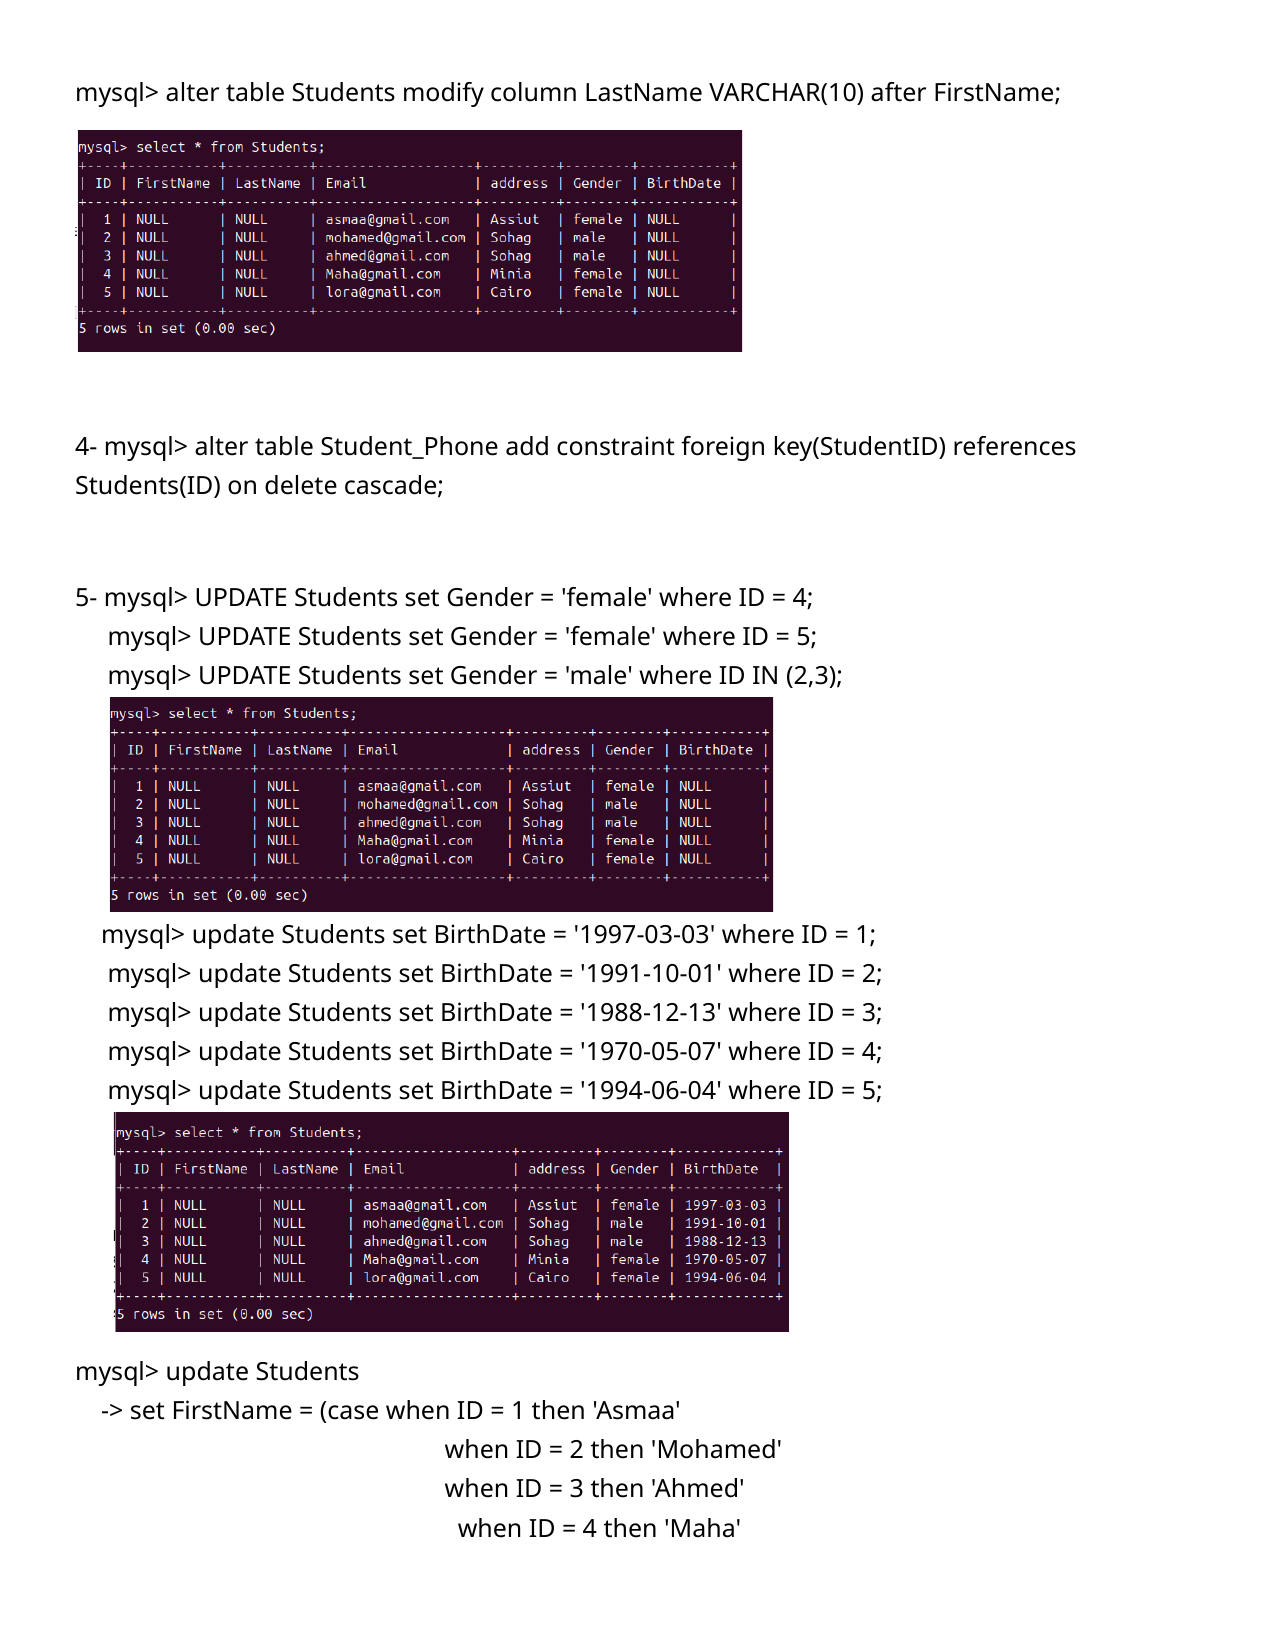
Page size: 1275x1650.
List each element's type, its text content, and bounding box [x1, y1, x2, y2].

text mysql> update Students set BirthDate = '1991-10-01' where ID = 2; [75, 955, 1200, 989]
text mysql> update Students set BirthDate = '1970-05-07' where ID = 4; [75, 1034, 1200, 1068]
text when ID = 3 then 'Ahmed' [75, 1471, 1200, 1505]
text mysql> update Students set BirthDate = '1988-12-13' where ID = 3; [75, 994, 1200, 1029]
picture [75, 130, 743, 352]
text mysql> alter table Students modify column LastName VARCHAR(10) after FirstName; [75, 75, 1200, 109]
text when ID = 2 then 'Mohamed' [75, 1432, 1200, 1466]
text -> set FirstName = (case when ID = 1 then 'Asmaa' [75, 1393, 1200, 1427]
text when ID = 4 then 'Maha' [75, 1510, 1200, 1544]
text 4- mysql> alter table Student_Phone add constraint foreign key(StudentID) references Students(ID) on delete cascade; [75, 429, 1200, 502]
text 5- mysql> UPDATE Students set Gender = 'female' where ID = 4; [75, 579, 1200, 614]
text mysql> update Students set BirthDate = '1997-03-03' where ID = 1; [75, 916, 1200, 950]
picture [113, 1112, 789, 1332]
text mysql> UPDATE Students set Gender = 'female' where ID = 5; [75, 619, 1200, 653]
text mysql> UPDATE Students set Gender = 'male' where ID IN (2,3); [75, 658, 1200, 692]
text mysql> update Students [75, 1354, 1200, 1388]
picture [107, 697, 774, 912]
text mysql> update Students set BirthDate = '1994-06-04' where ID = 5; [75, 1073, 1200, 1107]
